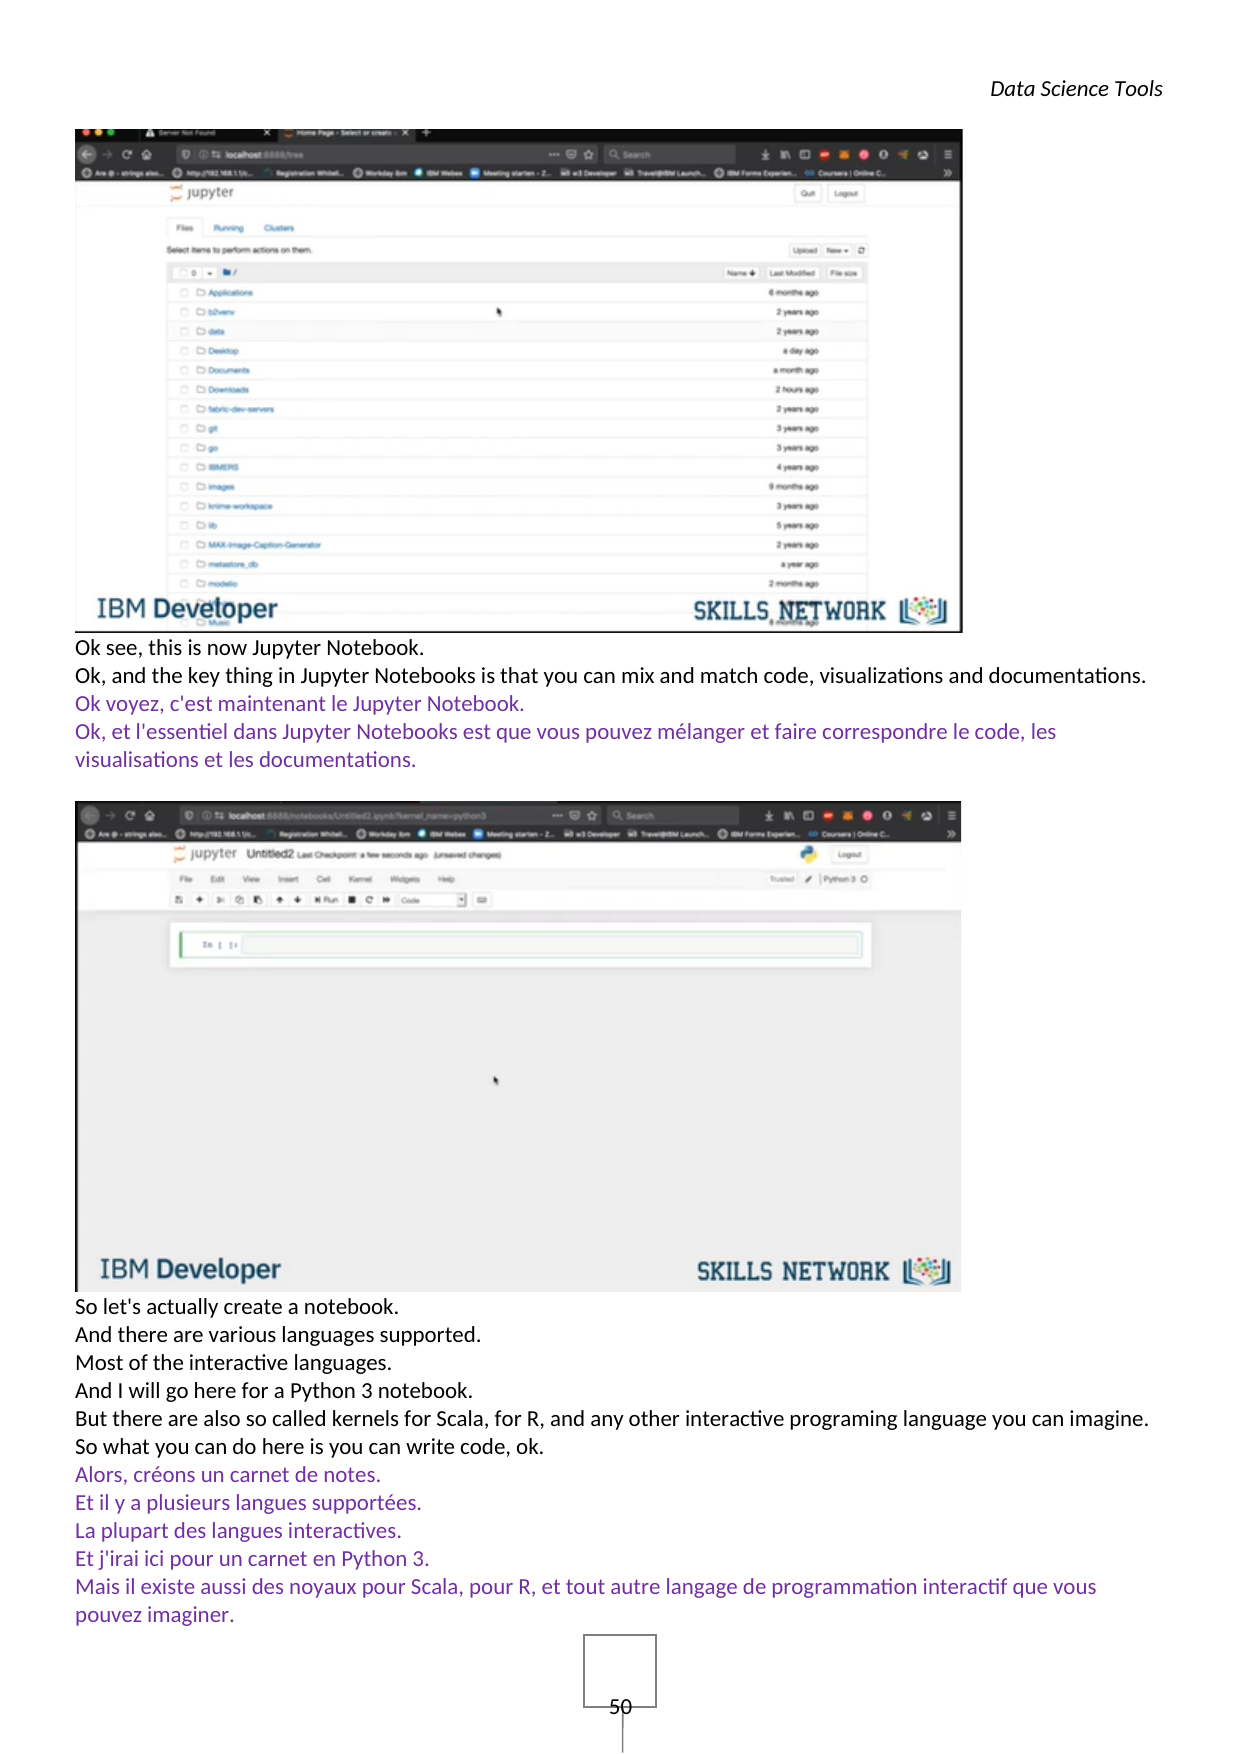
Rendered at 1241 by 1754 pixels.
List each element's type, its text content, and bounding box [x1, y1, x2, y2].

picture [75, 801, 962, 1292]
text Mais il existe aussi des noyaux pour Scala, pour R, et tout autre langage de programmation interactif que vous pouvez imaginer. [75, 1572, 1165, 1628]
text Et il y a plusieurs langues supportées. [75, 1488, 1165, 1516]
text So let's actually create a notebook. [75, 1292, 1165, 1320]
text Ok, et l'essentiel dans Jupyter Notebooks est que vous pouvez mélanger et faire correspondre le code, les visualisations et les documentations. [75, 717, 1165, 773]
text La plupart des langues interactives. [75, 1516, 1165, 1544]
text But there are also so called kernels for Scala, for R, and any other interactive programing language you can imagine. [75, 1404, 1165, 1432]
text So what you can do here is you can write code, ok. [75, 1432, 1165, 1460]
text Alors, créons un carnet de notes. [75, 1460, 1165, 1488]
text Ok see, this is now Jupyter Notebook. [75, 633, 1165, 661]
picture [75, 129, 963, 633]
text Ok voyez, c'est maintenant le Jupyter Notebook. [75, 689, 1165, 717]
text Et j'irai ici pour un carnet en Python 3. [75, 1544, 1165, 1572]
text Ok, and the key thing in Jupyter Notebooks is that you can mix and match code, visualizations and documentations. [75, 661, 1165, 689]
text And I will go here for a Python 3 notebook. [75, 1376, 1165, 1404]
text Most of the interactive languages. [75, 1348, 1165, 1376]
text And there are various languages supported. [75, 1320, 1165, 1348]
